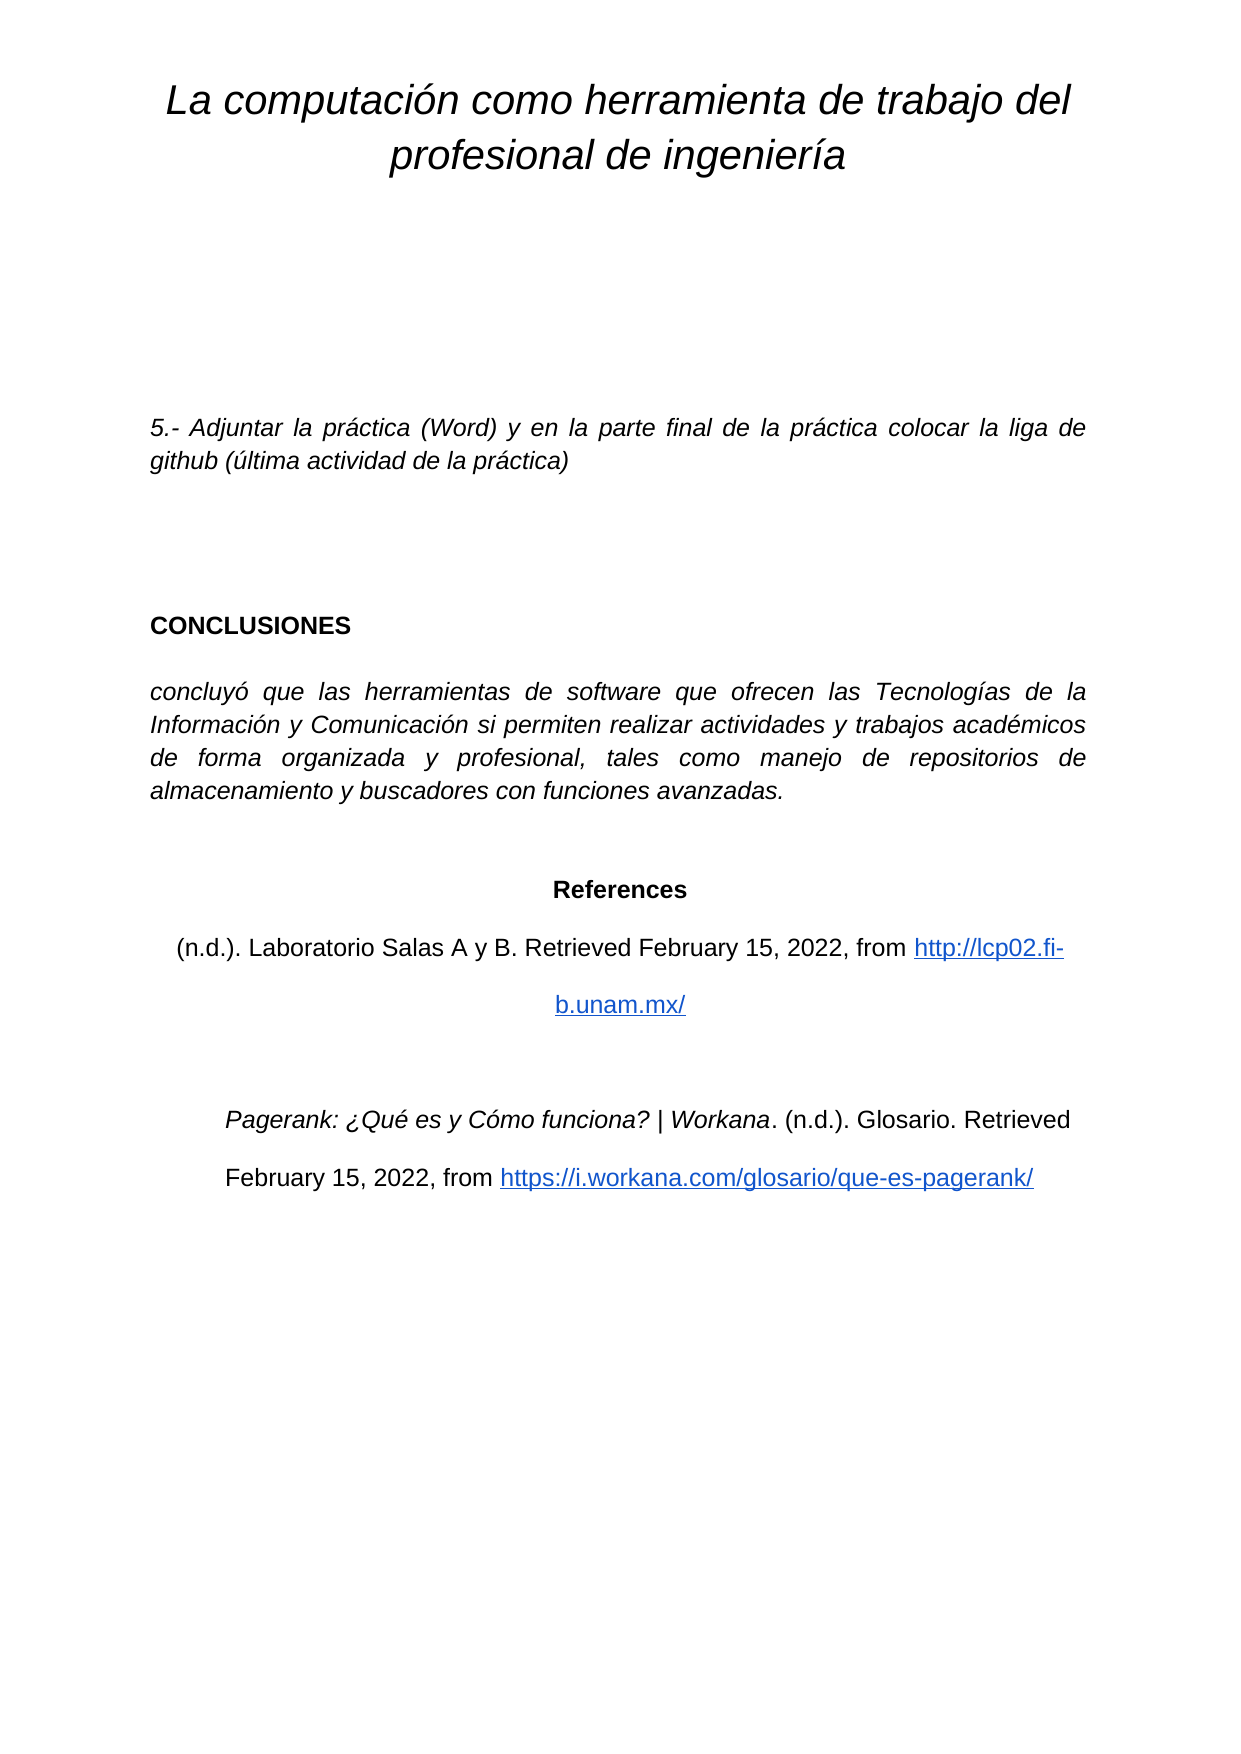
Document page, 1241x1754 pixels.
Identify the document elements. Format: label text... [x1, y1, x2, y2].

text concluyó que las herramientas de software que ofrecen las Tecnologías de la Información y Comunicación si permiten realizar actividades y trabajos académicos de forma organizada y profesional, tales como manejo de repositorios de almacenamiento y buscadores con funciones avanzadas. [150, 677, 1090, 805]
text References [150, 875, 1090, 904]
text (n.d.). Laboratorio Salas A y B. Retrieved February 15, 2022, from http://lcp02.fi-b.unam.mx/ [150, 933, 1090, 1019]
text Pagerank: ¿Qué es y Cómo funciona? | Workana. (n.d.). Glosario. Retrieved February 15, 2022, from https://i.workana.com/glosario/que-es-pagerank/ [225, 1105, 1090, 1192]
text CONCLUSIONES [150, 611, 1090, 640]
text 5.- Adjuntar la práctica (Word) y en la parte final de la práctica colocar la liga de github (última actividad de la práctica) [150, 413, 1090, 475]
